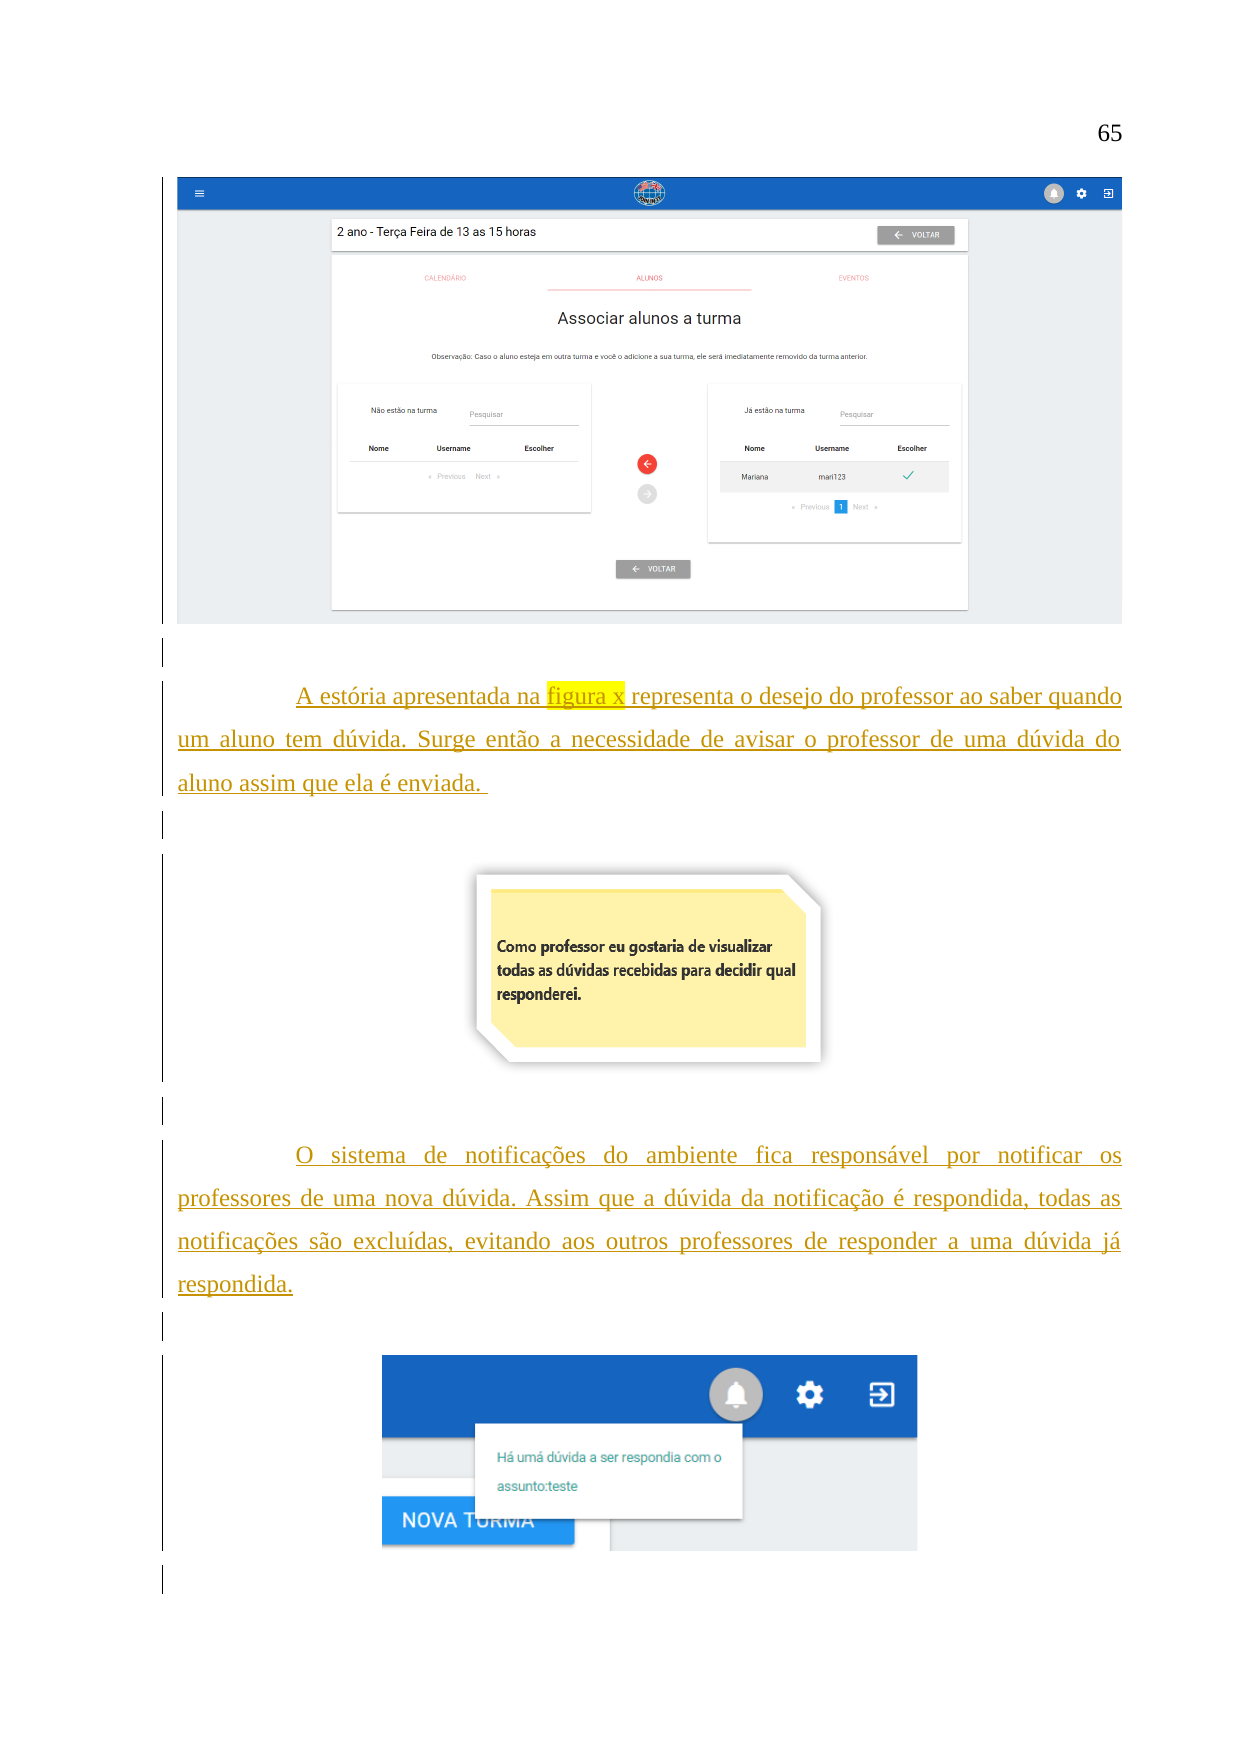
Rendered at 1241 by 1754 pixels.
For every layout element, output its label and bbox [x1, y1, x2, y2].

picture [492, 890, 806, 1047]
picture [177, 177, 1123, 624]
picture [382, 1355, 918, 1551]
